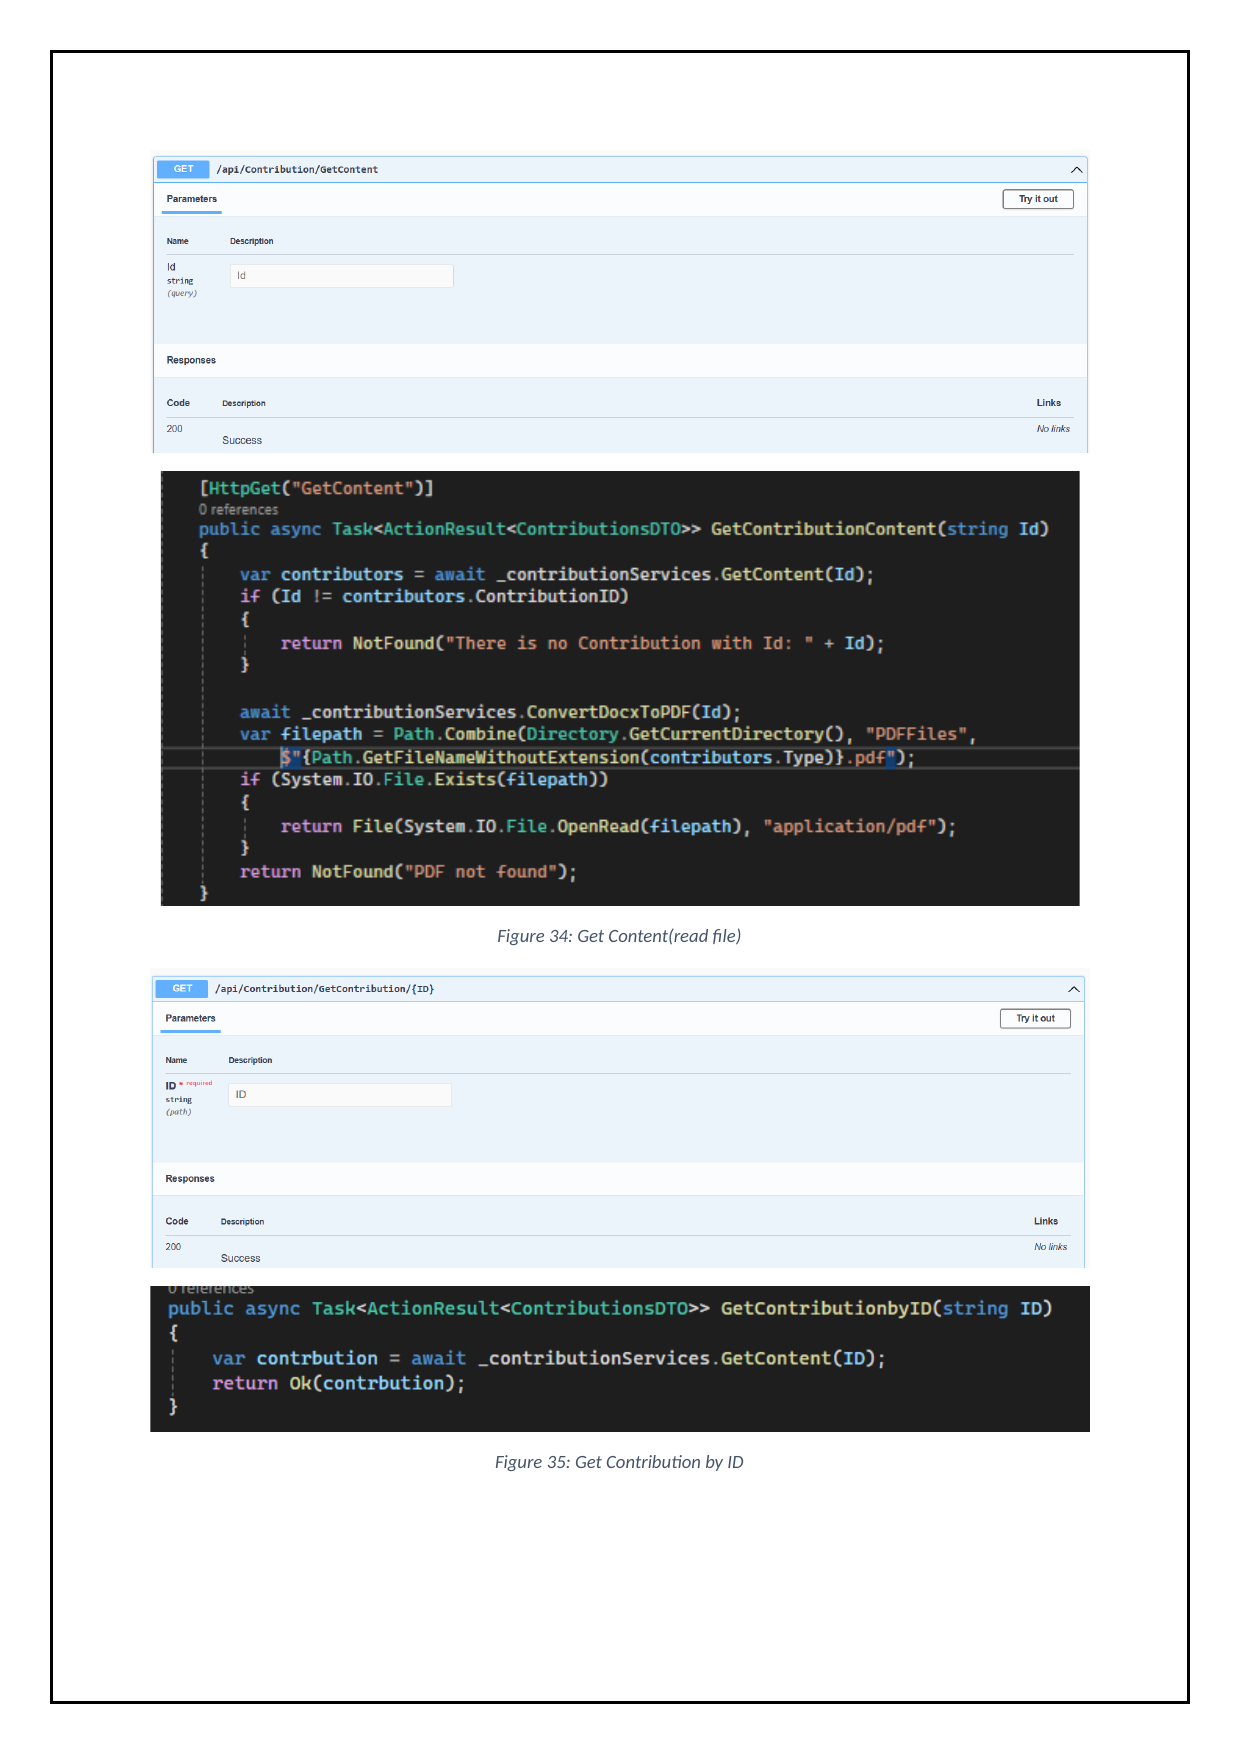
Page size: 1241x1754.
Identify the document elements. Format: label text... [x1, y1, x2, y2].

picture [150, 968, 1090, 1268]
picture [150, 150, 1090, 453]
text Figure 34: Get Content(read file) [150, 924, 1090, 947]
picture [150, 1286, 1090, 1432]
picture [160, 471, 1080, 906]
text Figure 35: Get Contribution by ID [150, 1450, 1090, 1473]
